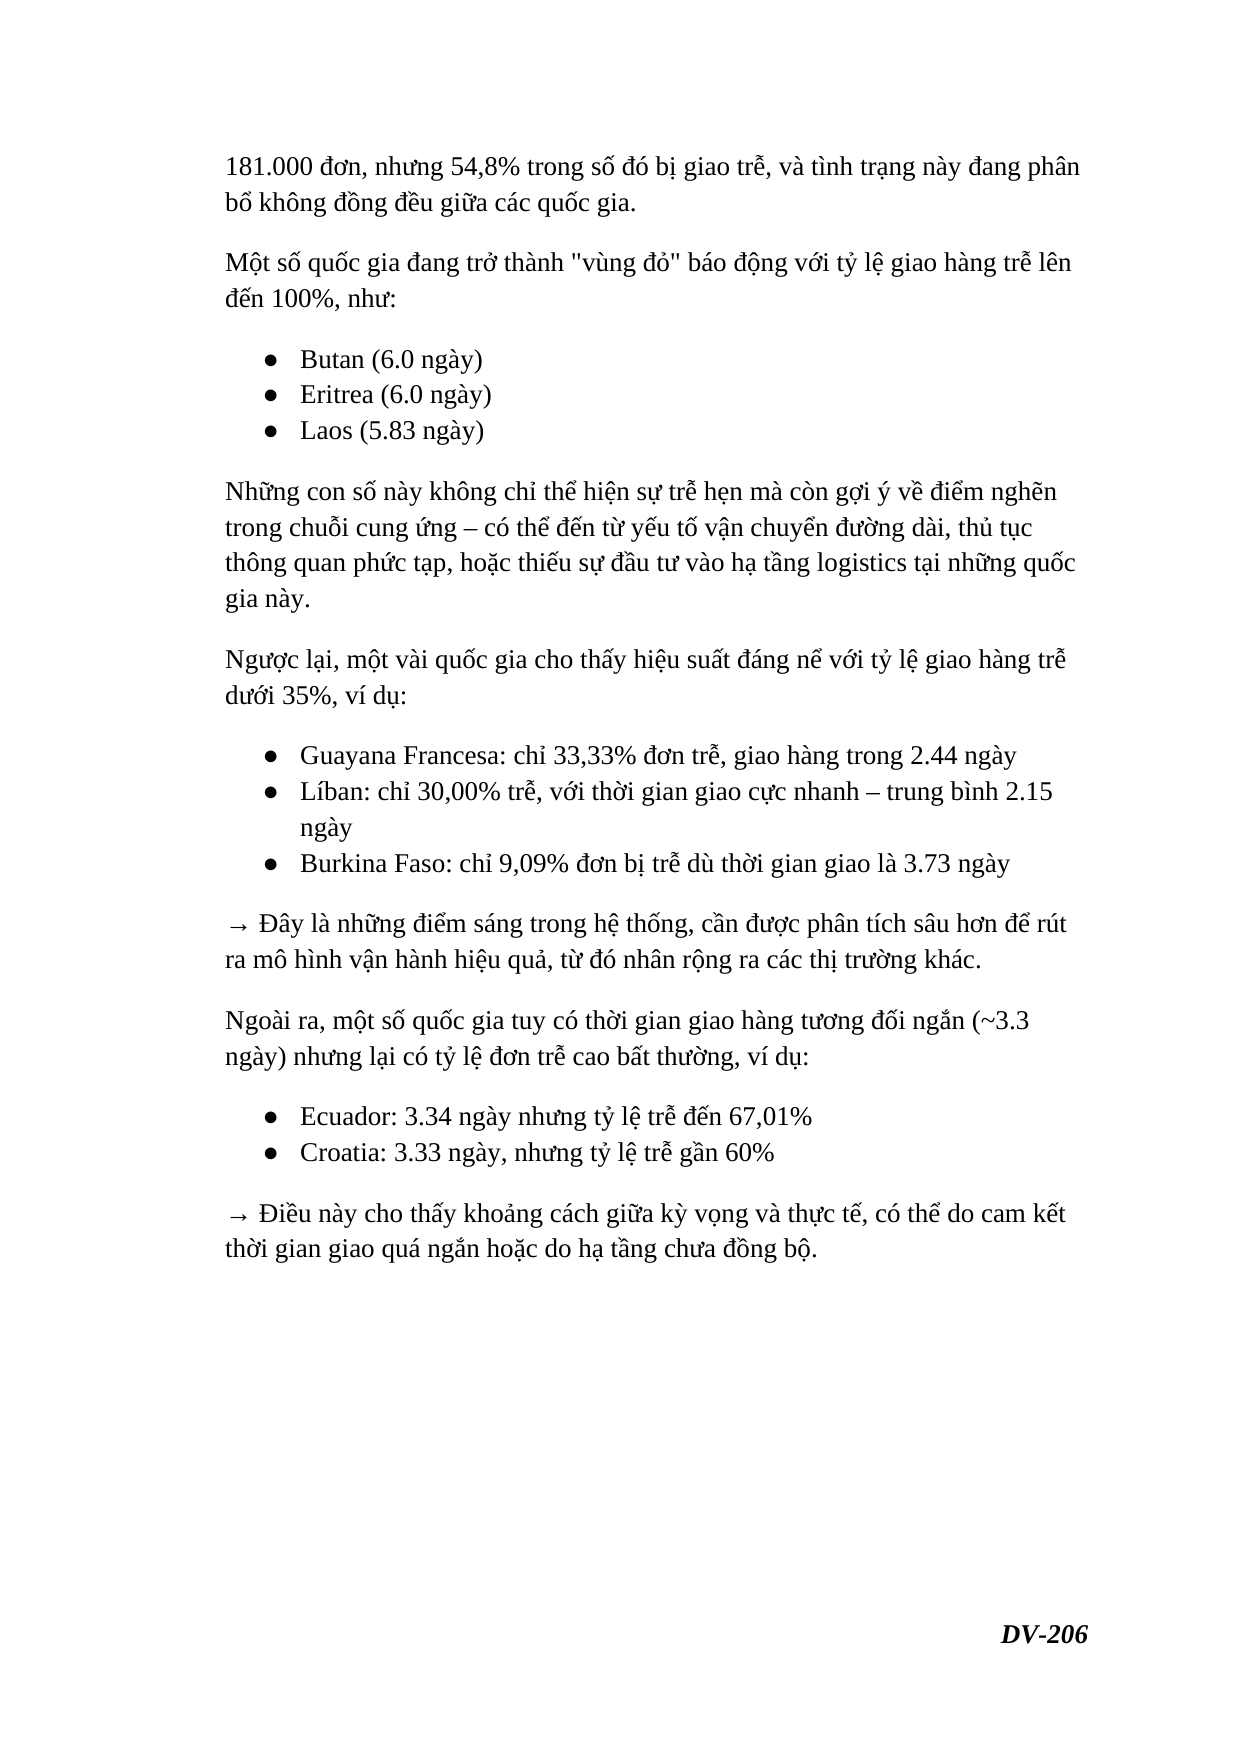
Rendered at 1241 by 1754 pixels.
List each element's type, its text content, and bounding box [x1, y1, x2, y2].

list Burkina Faso: chỉ 9,09% đơn bị trễ dù thời gian giao là 3.73 ngày [262, 847, 1090, 878]
list Croatia: 3.33 ngày, nhưng tỷ lệ trễ gần 60% [262, 1136, 1090, 1167]
list Butan (6.0 ngày) [262, 343, 1090, 374]
text Ngược lại, một vài quốc gia cho thấy hiệu suất đáng nể với tỷ lệ giao hàng trễ dưới 35%, ví dụ: [225, 643, 1090, 710]
text → Đây là những điểm sáng trong hệ thống, cần được phân tích sâu hơn để rút ra mô hình vận hành hiệu quả, từ đó nhân rộng ra các thị trường khác. [225, 907, 1090, 974]
list Laos (5.83 ngày) [262, 414, 1090, 446]
text → Điều này cho thấy khoảng cách giữa kỳ vọng và thực tế, có thể do cam kết thời gian giao quá ngắn hoặc do hạ tầng chưa đồng bộ. [225, 1197, 1090, 1264]
text Một số quốc gia đang trở thành "vùng đỏ" báo động với tỷ lệ giao hàng trễ lên đến 100%, như: [225, 246, 1090, 313]
list Eritrea (6.0 ngày) [262, 379, 1090, 410]
list Ecuador: 3.34 ngày nhưng tỷ lệ trễ đến 67,01% [262, 1100, 1090, 1131]
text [225, 150, 1090, 217]
text Những con số này không chỉ thể hiện sự trễ hẹn mà còn gợi ý về điểm nghẽn trong chuỗi cung ứng – có thể đến từ yếu tố vận chuyển đường dài, thủ tục thông quan phức tạp, hoặc thiếu sự đầu tư vào hạ tầng logistics tại những quốc gia này. [225, 475, 1090, 613]
list Líban: chỉ 30,00% trễ, với thời gian giao cực nhanh – trung bình 2.15 ngày [262, 775, 1090, 842]
text Ngoài ra, một số quốc gia tuy có thời gian giao hàng tương đối ngắn (~3.3 ngày) nhưng lại có tỷ lệ đơn trễ cao bất thường, ví dụ: [225, 1004, 1090, 1071]
list Guayana Francesa: chỉ 33,33% đơn trễ, giao hàng trong 2.44 ngày [262, 739, 1090, 771]
